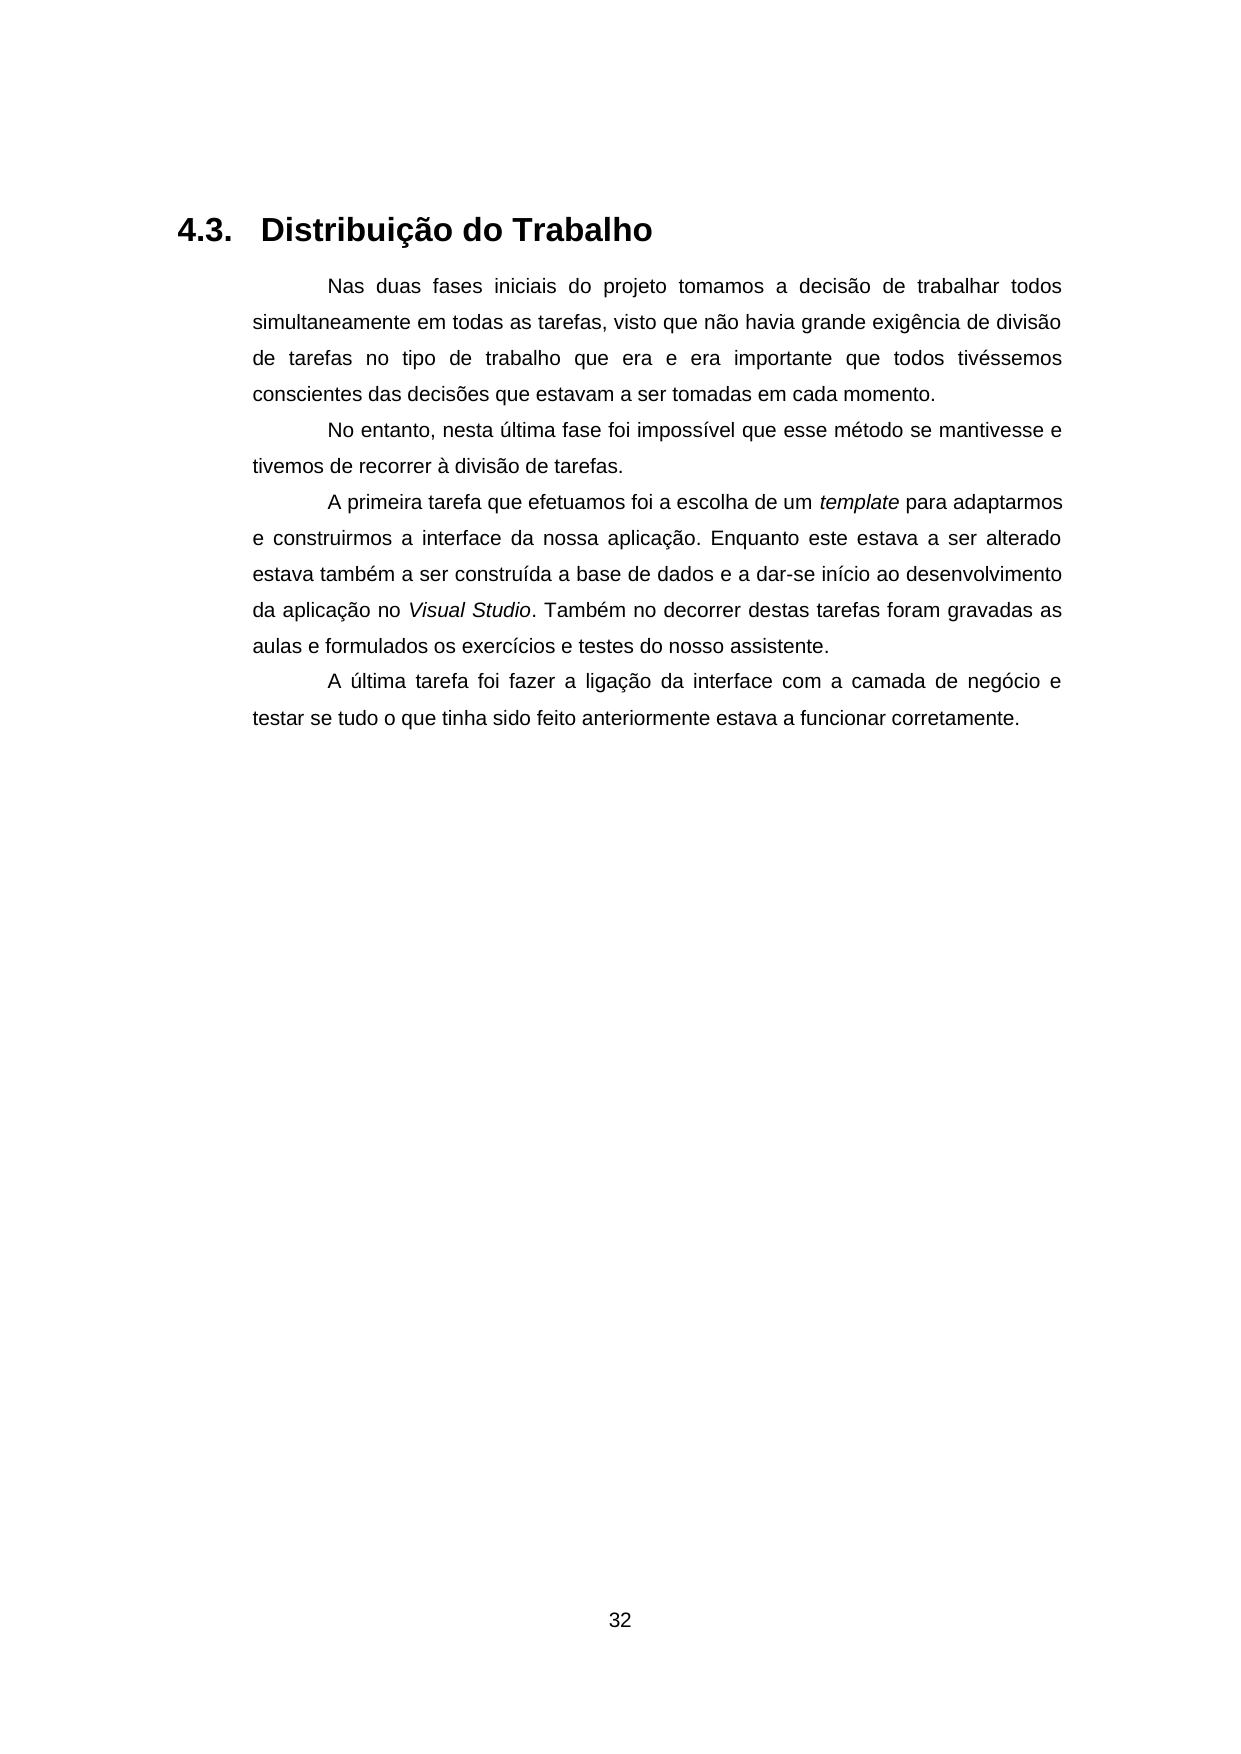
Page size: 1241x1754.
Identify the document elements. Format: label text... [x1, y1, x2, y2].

text Distribuição do Trabalho [177, 210, 1063, 249]
text A primeira tarefa que efetuamos foi a escolha de um template para adaptarmos e construirmos a interface da nossa aplicação. Enquanto este estava a ser alterado estava também a ser construída a base de dados e a dar-se início ao desenvolvimento da aplicação no Visual Studio. Também no decorrer destas tarefas foram gravadas as aulas e formulados os exercícios e testes do nosso assistente. [252, 490, 1063, 657]
text No entanto, nesta última fase foi impossível que esse método se mantivesse e tivemos de recorrer à divisão de tarefas. [252, 418, 1063, 478]
text A última tarefa foi fazer a ligação da interface com a camada de negócio e testar se tudo o que tinha sido feito anteriormente estava a funcionar corretamente. [252, 669, 1063, 729]
text Nas duas fases iniciais do projeto tomamos a decisão de trabalhar todos simultaneamente em todas as tarefas, visto que não havia grande exigência de divisão de tarefas no tipo de trabalho que era e era importante que todos tivéssemos conscientes das decisões que estavam a ser tomadas em cada momento. [252, 274, 1063, 406]
